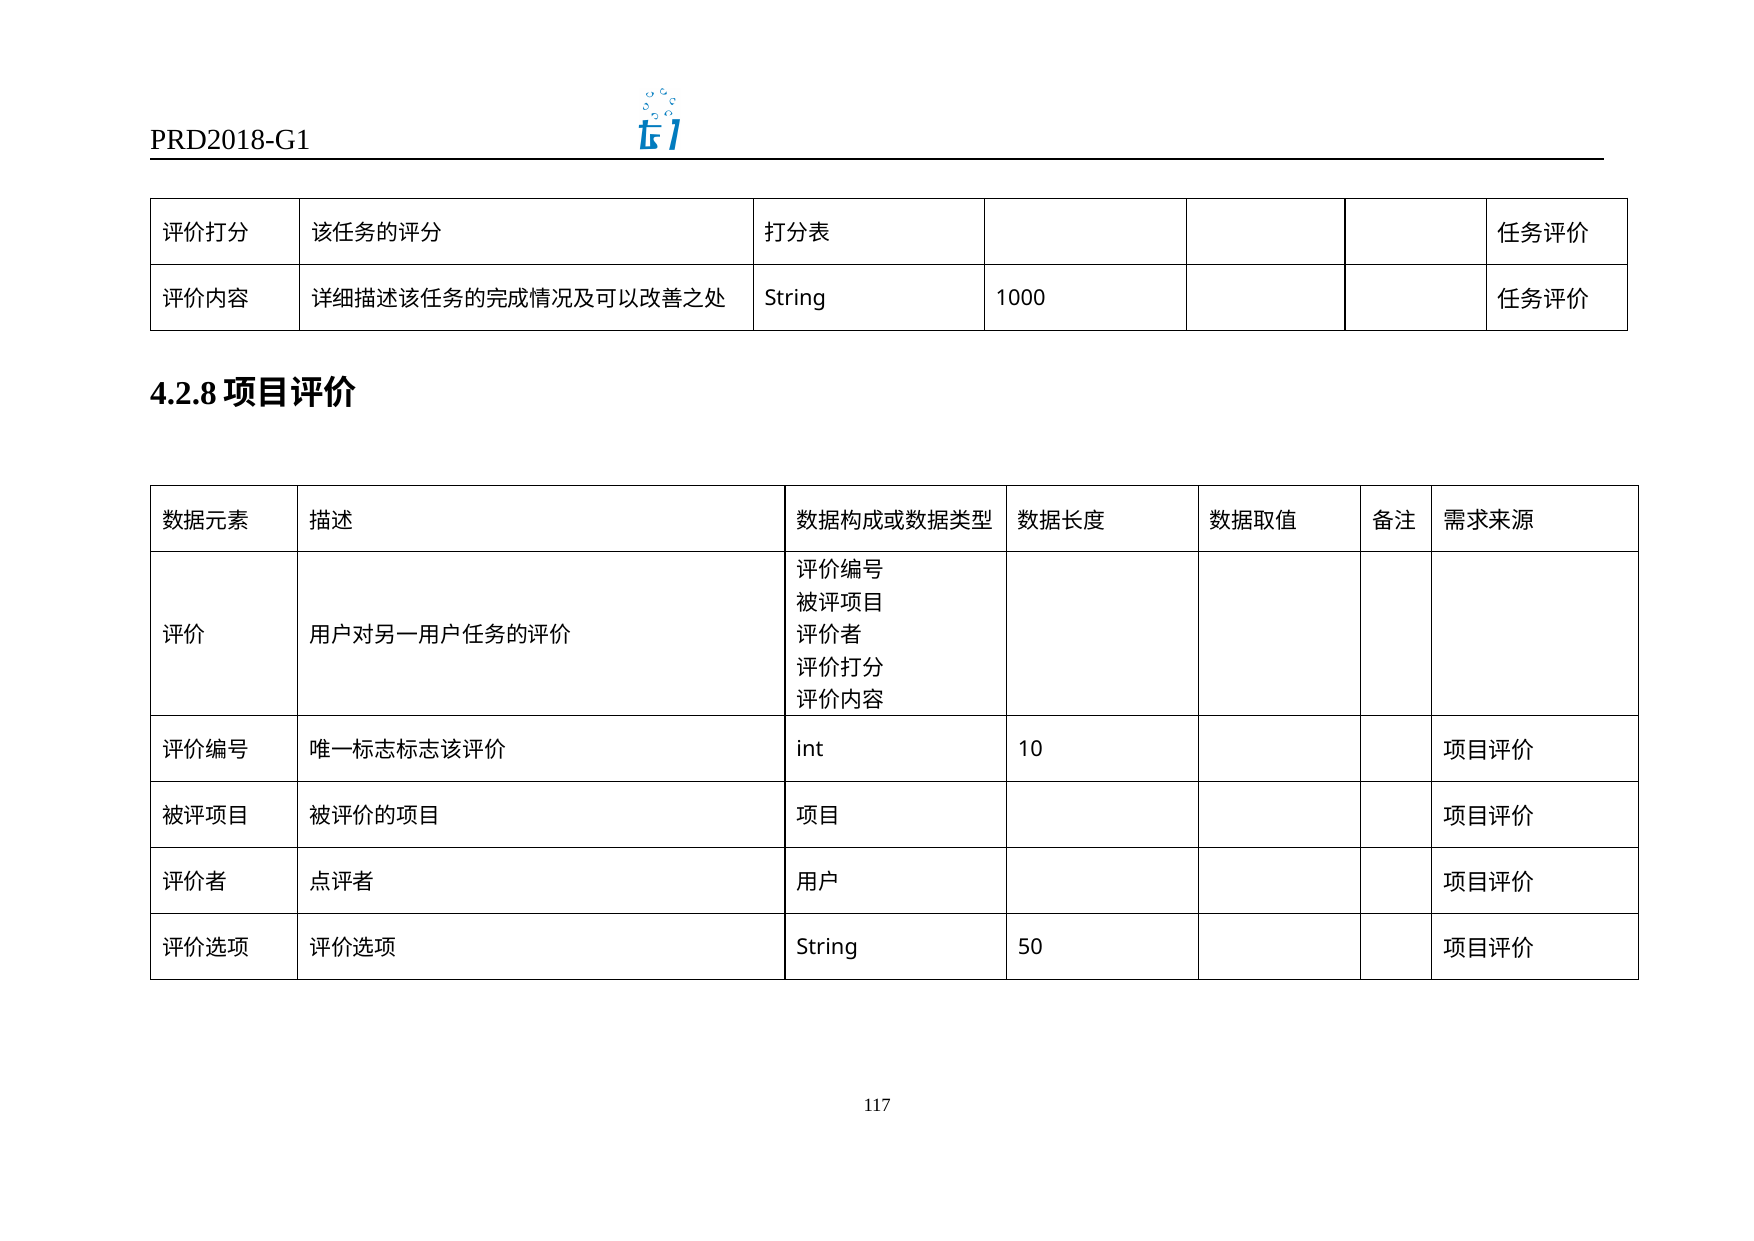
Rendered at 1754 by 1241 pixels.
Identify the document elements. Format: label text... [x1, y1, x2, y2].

table_cell [1199, 914, 1360, 979]
table_cell String [786, 914, 1006, 979]
table_cell [1199, 552, 1360, 714]
table_cell 详细描述该任务的完成情况及可以改善之处 [300, 265, 753, 330]
table_header 数据长度 [1007, 486, 1198, 551]
table_header 备注 [1361, 486, 1431, 551]
table_cell 用户对另一用户任务的评价 [298, 552, 784, 714]
table_cell [1346, 265, 1486, 330]
table_cell [1346, 199, 1486, 264]
table_cell 该任务的评分 [300, 199, 753, 264]
table_cell [1361, 848, 1431, 913]
table_cell 1000 [985, 265, 1186, 330]
table_cell 评价编号 [151, 716, 297, 781]
table_cell [1187, 199, 1344, 264]
table_header 数据元素 [151, 486, 297, 551]
table_cell [1007, 552, 1198, 714]
table_cell 项目评价 [1432, 914, 1638, 979]
table_cell 评价编号 被评项目 评价者 评价打分 评价内容 [786, 552, 1006, 714]
table_cell 评价者 [151, 848, 297, 913]
table_cell [1361, 782, 1431, 847]
table_cell [1432, 552, 1638, 714]
table_header 描述 [298, 486, 784, 551]
table_header 数据构成或数据类型 [786, 486, 1006, 551]
table_cell [1361, 716, 1431, 781]
picture [638, 88, 681, 150]
table_cell 10 [1007, 716, 1198, 781]
table_header 数据取值 [1199, 486, 1360, 551]
table_cell 50 [1007, 914, 1198, 979]
table_header 需求来源 [1432, 486, 1638, 551]
table_cell 评价内容 [151, 265, 299, 330]
table_cell [1361, 914, 1431, 979]
table_cell 打分表 [754, 199, 984, 264]
table_cell 被评价的项目 [298, 782, 784, 847]
table_cell [1199, 848, 1360, 913]
table_cell 评价 [151, 552, 297, 714]
table_cell 项目评价 [1432, 716, 1638, 781]
table_cell 点评者 [298, 848, 784, 913]
table_cell int [786, 716, 1006, 781]
table_cell 被评项目 [151, 782, 297, 847]
table_cell [1199, 782, 1360, 847]
table_cell [985, 199, 1186, 264]
table_cell 任务评价 [1487, 265, 1627, 330]
table_cell [1187, 265, 1344, 330]
table_cell [1361, 552, 1431, 714]
table_cell [1007, 782, 1198, 847]
table_cell [1199, 716, 1360, 781]
table_cell 任务评价 [1487, 199, 1627, 264]
table_cell 用户 [786, 848, 1006, 913]
subtitle 4.2.8项目评价 [150, 358, 1604, 423]
table_cell 项目 [786, 782, 1006, 847]
table_cell 评价打分 [151, 199, 299, 264]
table_cell 评价选项 [298, 914, 784, 979]
table_cell 项目评价 [1432, 782, 1638, 847]
table_cell 项目评价 [1432, 848, 1638, 913]
table_cell String [754, 265, 984, 330]
table_cell 评价选项 [151, 914, 297, 979]
table_cell [1007, 848, 1198, 913]
table_cell 唯一标志标志该评价 [298, 716, 784, 781]
